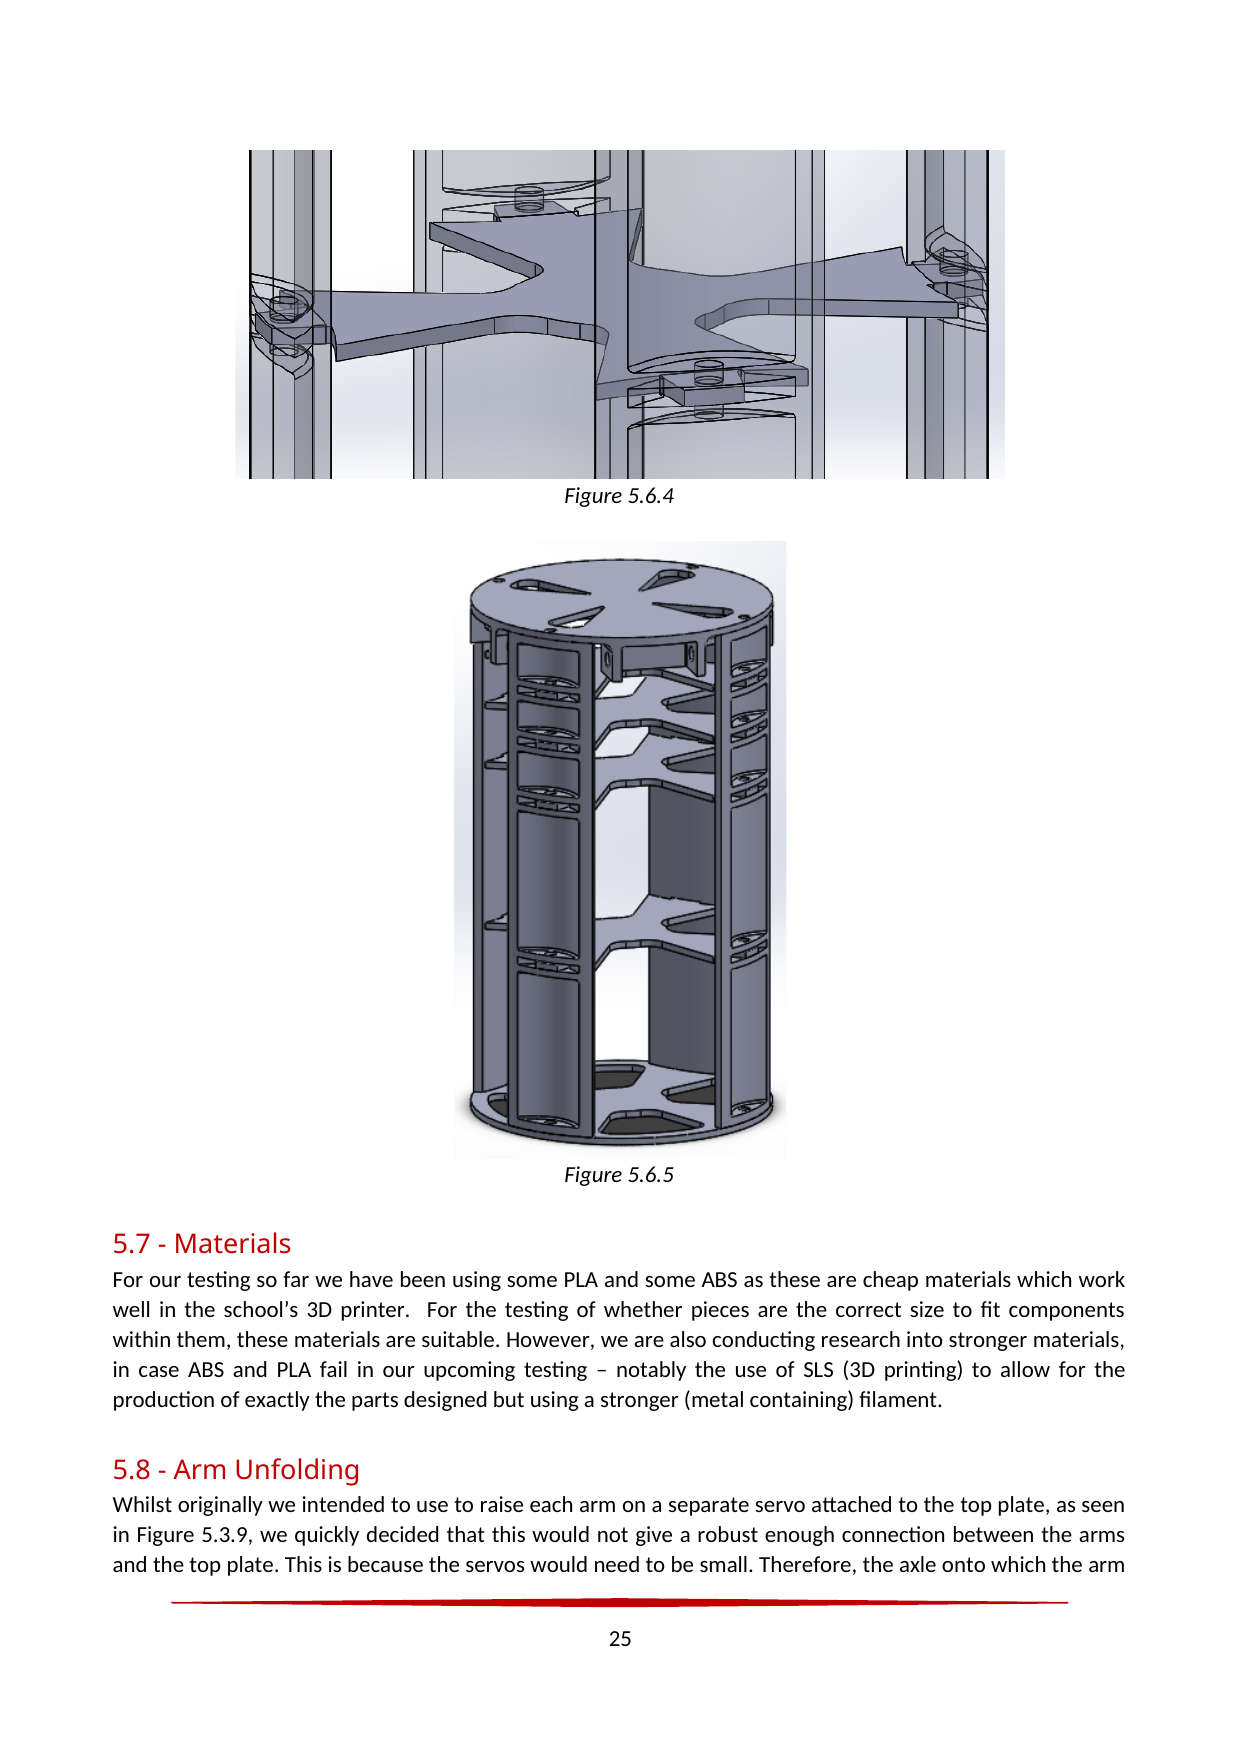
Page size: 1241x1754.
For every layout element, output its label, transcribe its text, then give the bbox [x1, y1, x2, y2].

subtitle 5.7 - Materials [112, 1225, 1128, 1262]
subtitle 5.8 - Arm Unfolding [112, 1450, 1128, 1487]
picture [453, 541, 787, 1159]
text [112, 1490, 1128, 1578]
text Figure 5.6.5 [112, 1160, 1128, 1188]
text For our testing so far we have been using some PLA and some ABS as these are cheap materials which work well in the school’s 3D printer. For the testing of whether pieces are the correct size to fit components within them, these materials are suitable. However, we are also conducting research into stronger materials, in case ABS and PLA fail in our upcoming testing – notably the use of SLS (3D printing) to allow for the production of exactly the parts designed but using a stronger (metal containing) filament. [112, 1265, 1128, 1414]
text Figure 5.6.4 [112, 481, 1128, 509]
picture [235, 150, 1005, 479]
